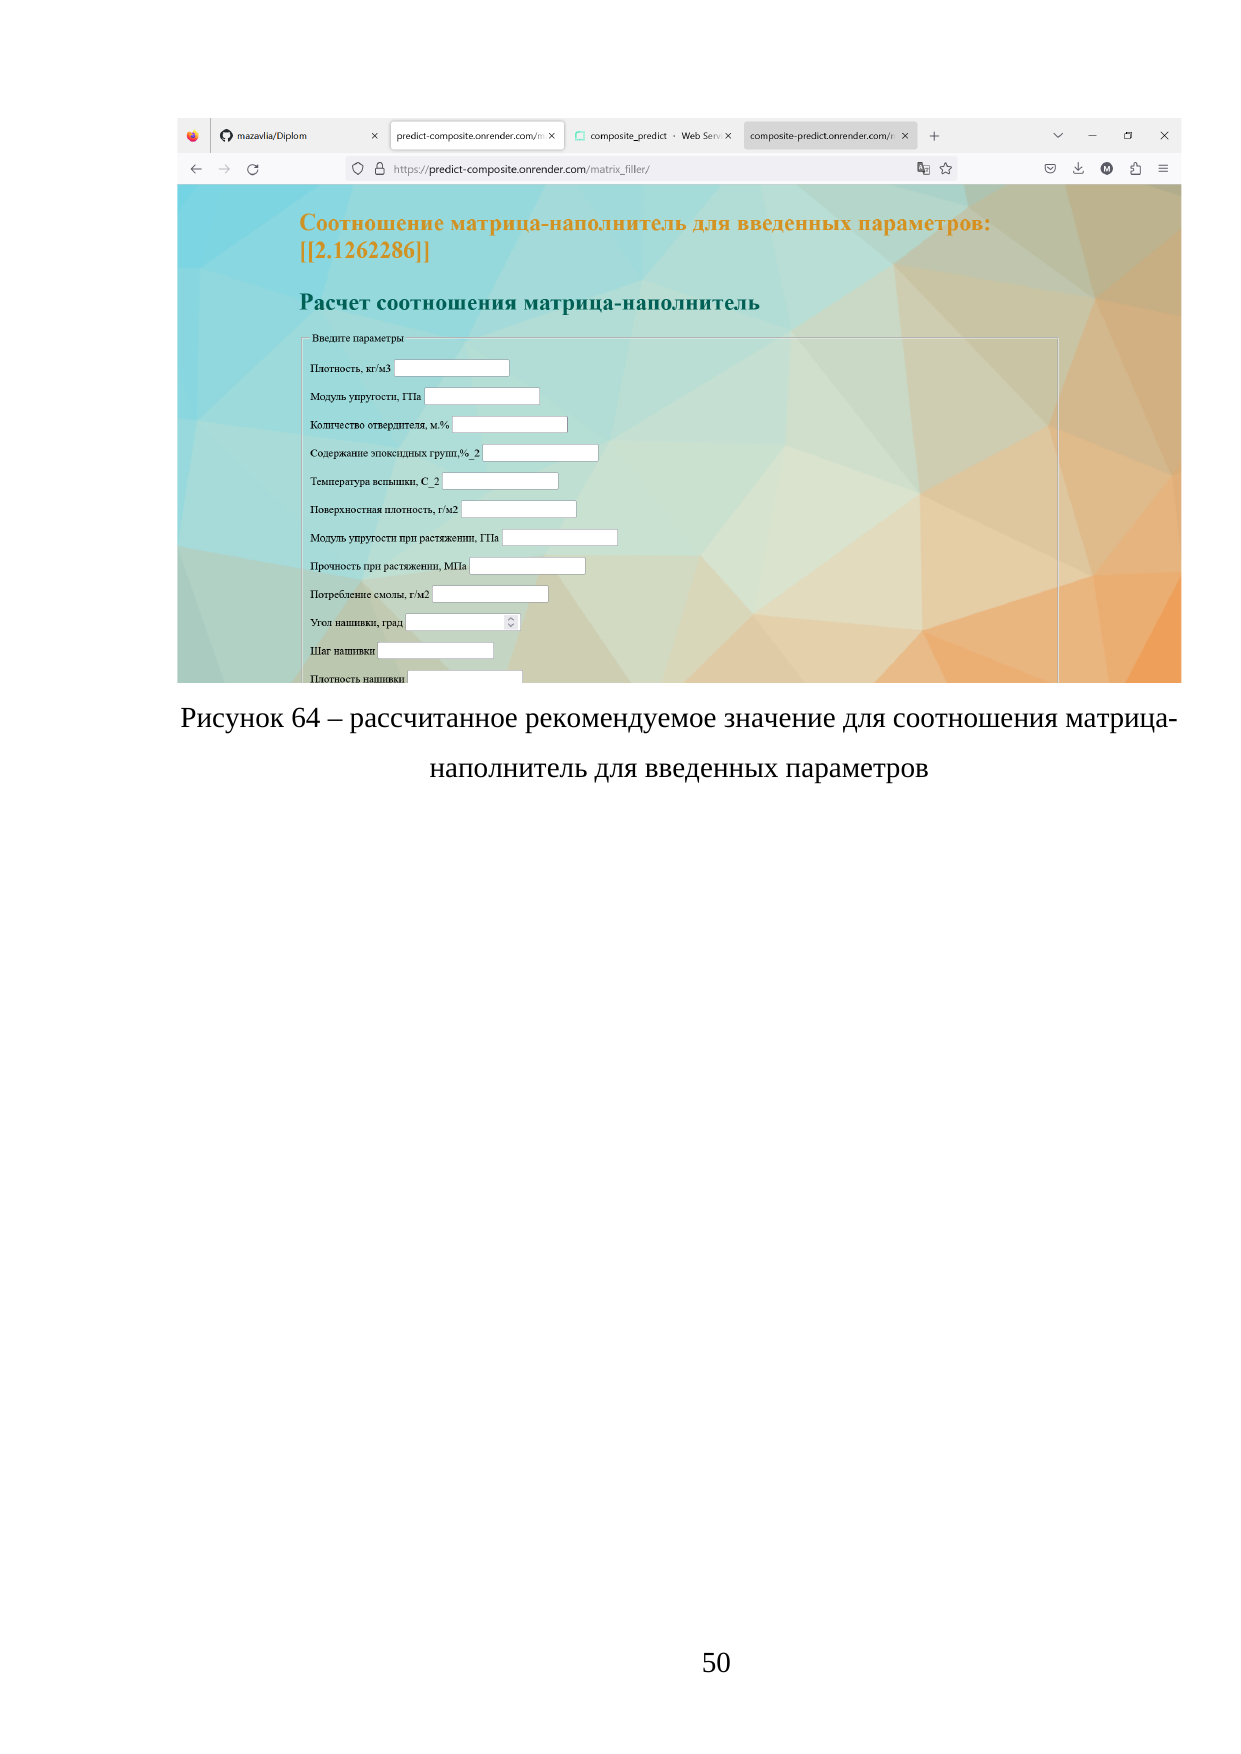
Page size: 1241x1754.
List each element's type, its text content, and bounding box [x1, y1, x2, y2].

text Рисунок 64 – рассчитанное рекомендуемое значение для соотношения матрица-наполнитель для введенных параметров [177, 700, 1181, 784]
picture [177, 118, 1182, 683]
